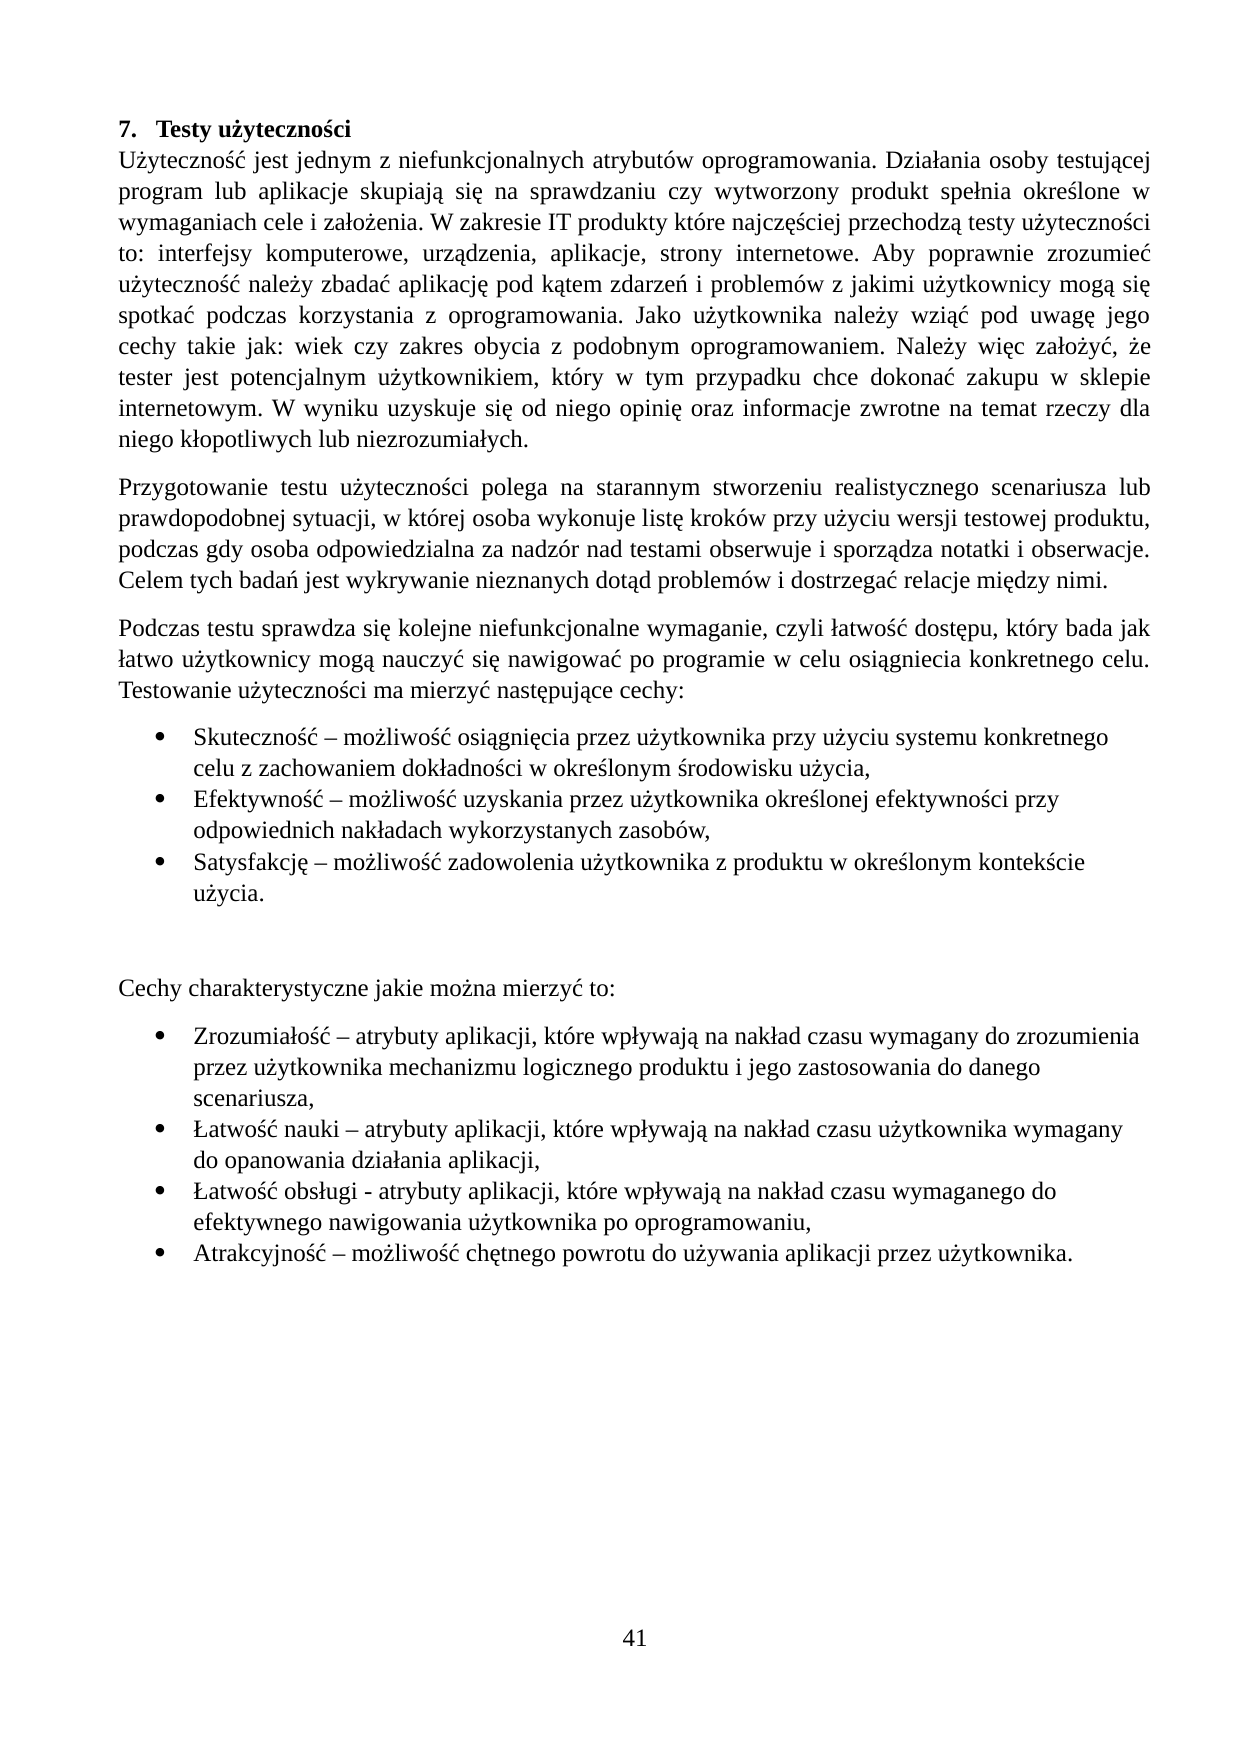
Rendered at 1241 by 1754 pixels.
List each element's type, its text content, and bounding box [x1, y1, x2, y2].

text Użyteczność jest jednym z niefunkcjonalnych atrybutów oprogramowania. Działania osoby testującej program lub aplikacje skupiają się na sprawdzaniu czy wytworzony produkt spełnia określone w wymaganiach cele i założenia. W zakresie IT produkty które najczęściej przechodzą testy użyteczności to: interfejsy komputerowe, urządzenia, aplikacje, strony internetowe. Aby poprawnie zrozumieć użyteczność należy zbadać aplikację pod kątem zdarzeń i problemów z jakimi użytkownicy mogą się spotkać podczas korzystania z oprogramowania. Jako użytkownika należy wziąć pod uwagę jego cechy takie jak: wiek czy zakres obycia z podobnym oprogramowaniem. Należy więc założyć, że tester jest potencjalnym użytkownikiem, który w tym przypadku chce dokonać zakupu w sklepie internetowym. W wyniku uzyskuje się od niego opinię oraz informacje zwrotne na temat rzeczy dla niego kłopotliwych lub niezrozumiałych. [118, 145, 1152, 453]
text Cechy charakterystyczne jakie można mierzyć to: [118, 973, 1152, 1002]
list Satysfakcję – możliwość zadowolenia użytkownika z produktu w określonym kontekście użycia. [156, 847, 1152, 906]
text Podczas testu sprawdza się kolejne niefunkcjonalne wymaganie, czyli łatwość dostępu, który bada jak łatwo użytkownicy mogą nauczyć się nawigować po programie w celu osiągniecia konkretnego celu. Testowanie użyteczności ma mierzyć następujące cechy: [118, 613, 1152, 703]
list Skuteczność – możliwość osiągnięcia przez użytkownika przy użyciu systemu konkretnego celu z zachowaniem dokładności w określonym środowisku użycia, [156, 722, 1152, 782]
subtitle Testy użyteczności [118, 114, 1152, 142]
list Zrozumiałość – atrybuty aplikacji, które wpływają na nakład czasu wymagany do zrozumienia przez użytkownika mechanizmu logicznego produktu i jego zastosowania do danego scenariusza, [156, 1021, 1152, 1112]
list Łatwość obsługi - atrybuty aplikacji, które wpływają na nakład czasu wymaganego do efektywnego nawigowania użytkownika po oprogramowaniu, [156, 1176, 1152, 1236]
list Efektywność – możliwość uzyskania przez użytkownika określonej efektywności przy odpowiednich nakładach wykorzystanych zasobów, [156, 784, 1152, 844]
text Przygotowanie testu użyteczności polega na starannym stworzeniu realistycznego scenariusza lub prawdopodobnej sytuacji, w której osoba wykonuje listę kroków przy użyciu wersji testowej produktu, podczas gdy osoba odpowiedzialna za nadzór nad testami obserwuje i sporządza notatki i obserwacje. Celem tych badań jest wykrywanie nieznanych dotąd problemów i dostrzegać relacje między nimi. [118, 472, 1152, 594]
list Łatwość nauki – atrybuty aplikacji, które wpływają na nakład czasu użytkownika wymagany do opanowania działania aplikacji, [156, 1114, 1152, 1174]
list Atrakcyjność – możliwość chętnego powrotu do używania aplikacji przez użytkownika. [156, 1238, 1152, 1267]
